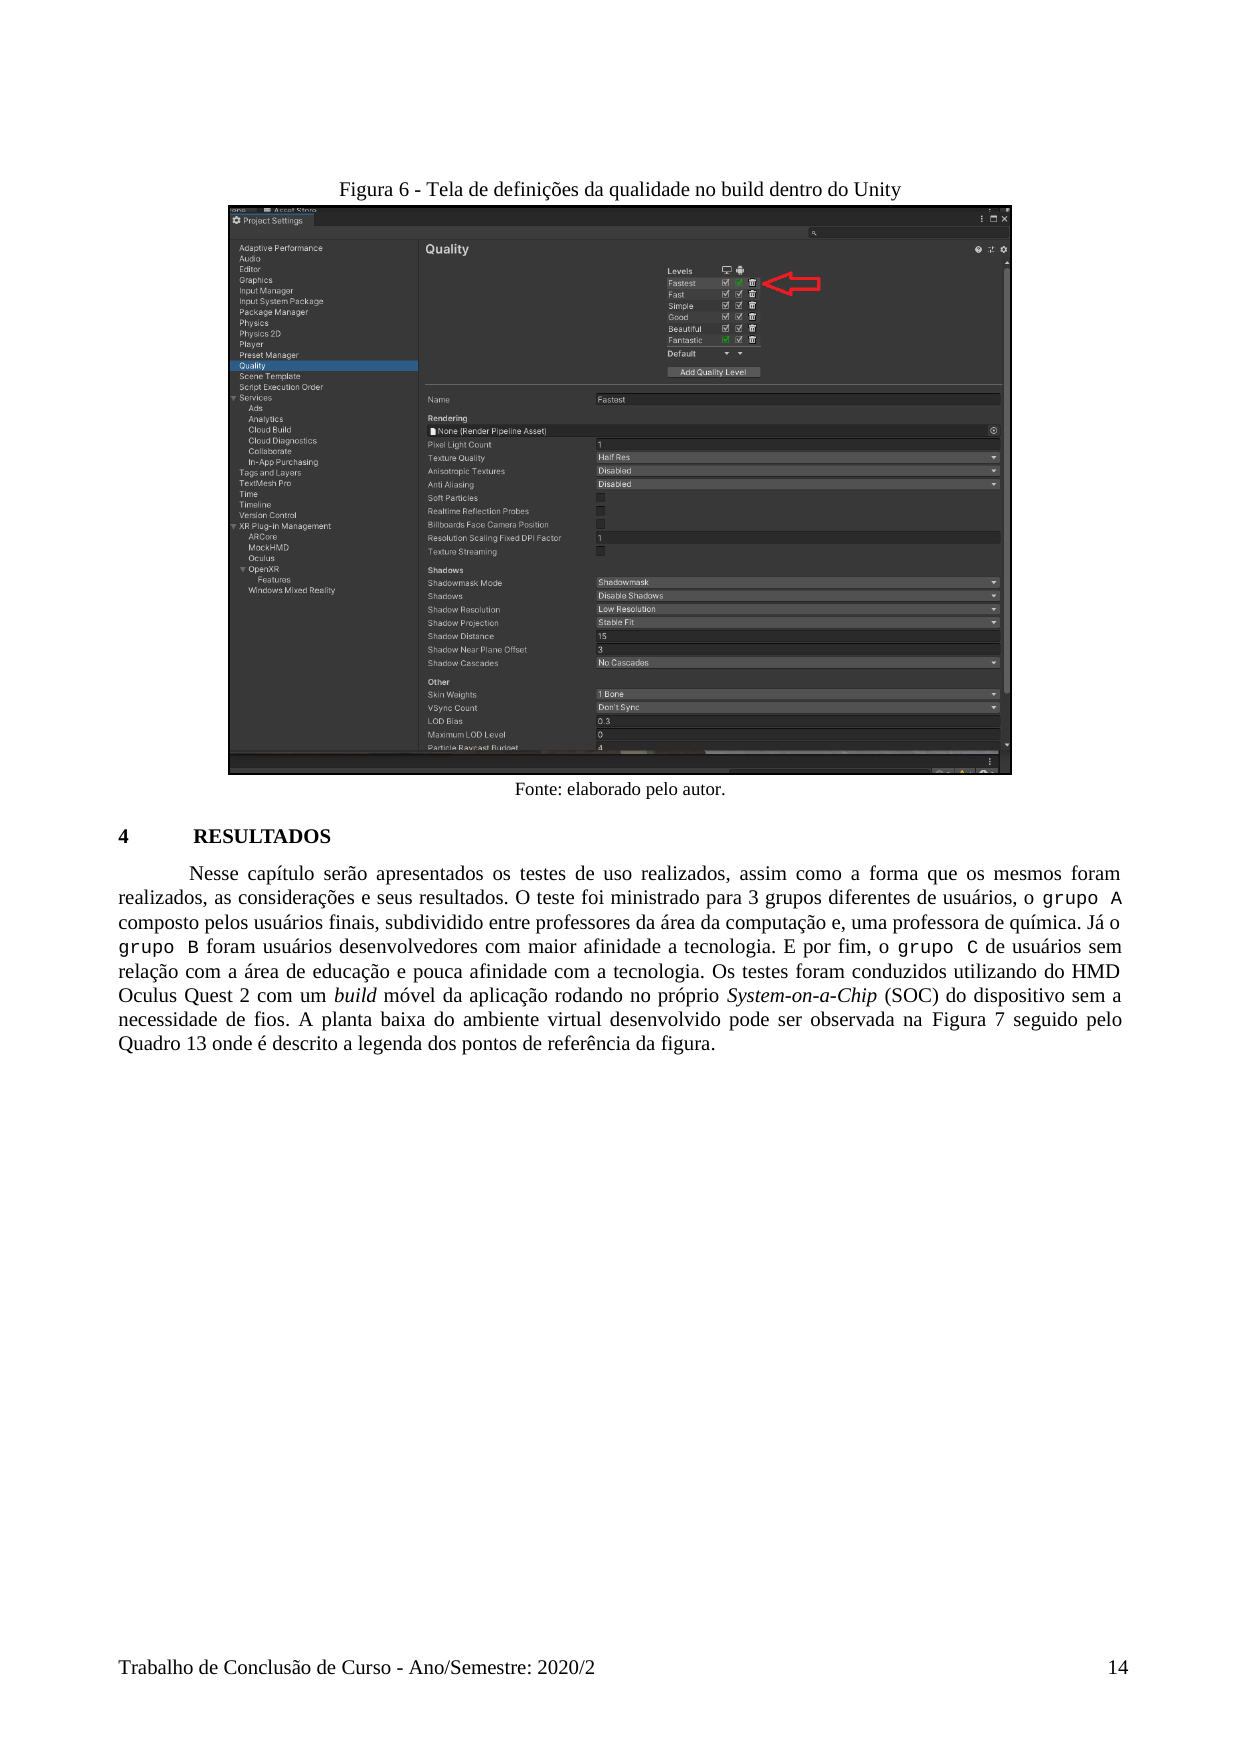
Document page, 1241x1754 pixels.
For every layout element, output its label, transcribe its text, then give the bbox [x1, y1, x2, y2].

subtitle RESULTADOS [118, 824, 1122, 848]
text Figura 6 - Tela de definições da qualidade no build dentro do Unity [118, 177, 1122, 201]
picture [230, 208, 1010, 773]
text Fonte: elaborado pelo autor. [118, 777, 1122, 799]
text Nesse capítulo serão apresentados os testes de uso realizados, assim como a forma que os mesmos foram realizados, as considerações e seus resultados. O teste foi ministrado para 3 grupos diferentes de usuários, o grupo A composto pelos usuários finais, subdividido entre professores da área da computação e, uma professora de química. Já o grupo B foram usuários desenvolvedores com maior afinidade a tecnologia. E por fim, o grupo C de usuários sem relação com a área de educação e pouca afinidade com a tecnologia. Os testes foram conduzidos utilizando do HMD Oculus Quest 2 com um build móvel da aplicação rodando no próprio System-on-a-Chip (SOC) do dispositivo sem a necessidade de fios. A planta baixa do ambiente virtual desenvolvido pode ser observada na Figura 7 seguido pelo Quadro 13 onde é descrito a legenda dos pontos de referência da figura. [118, 861, 1122, 1055]
